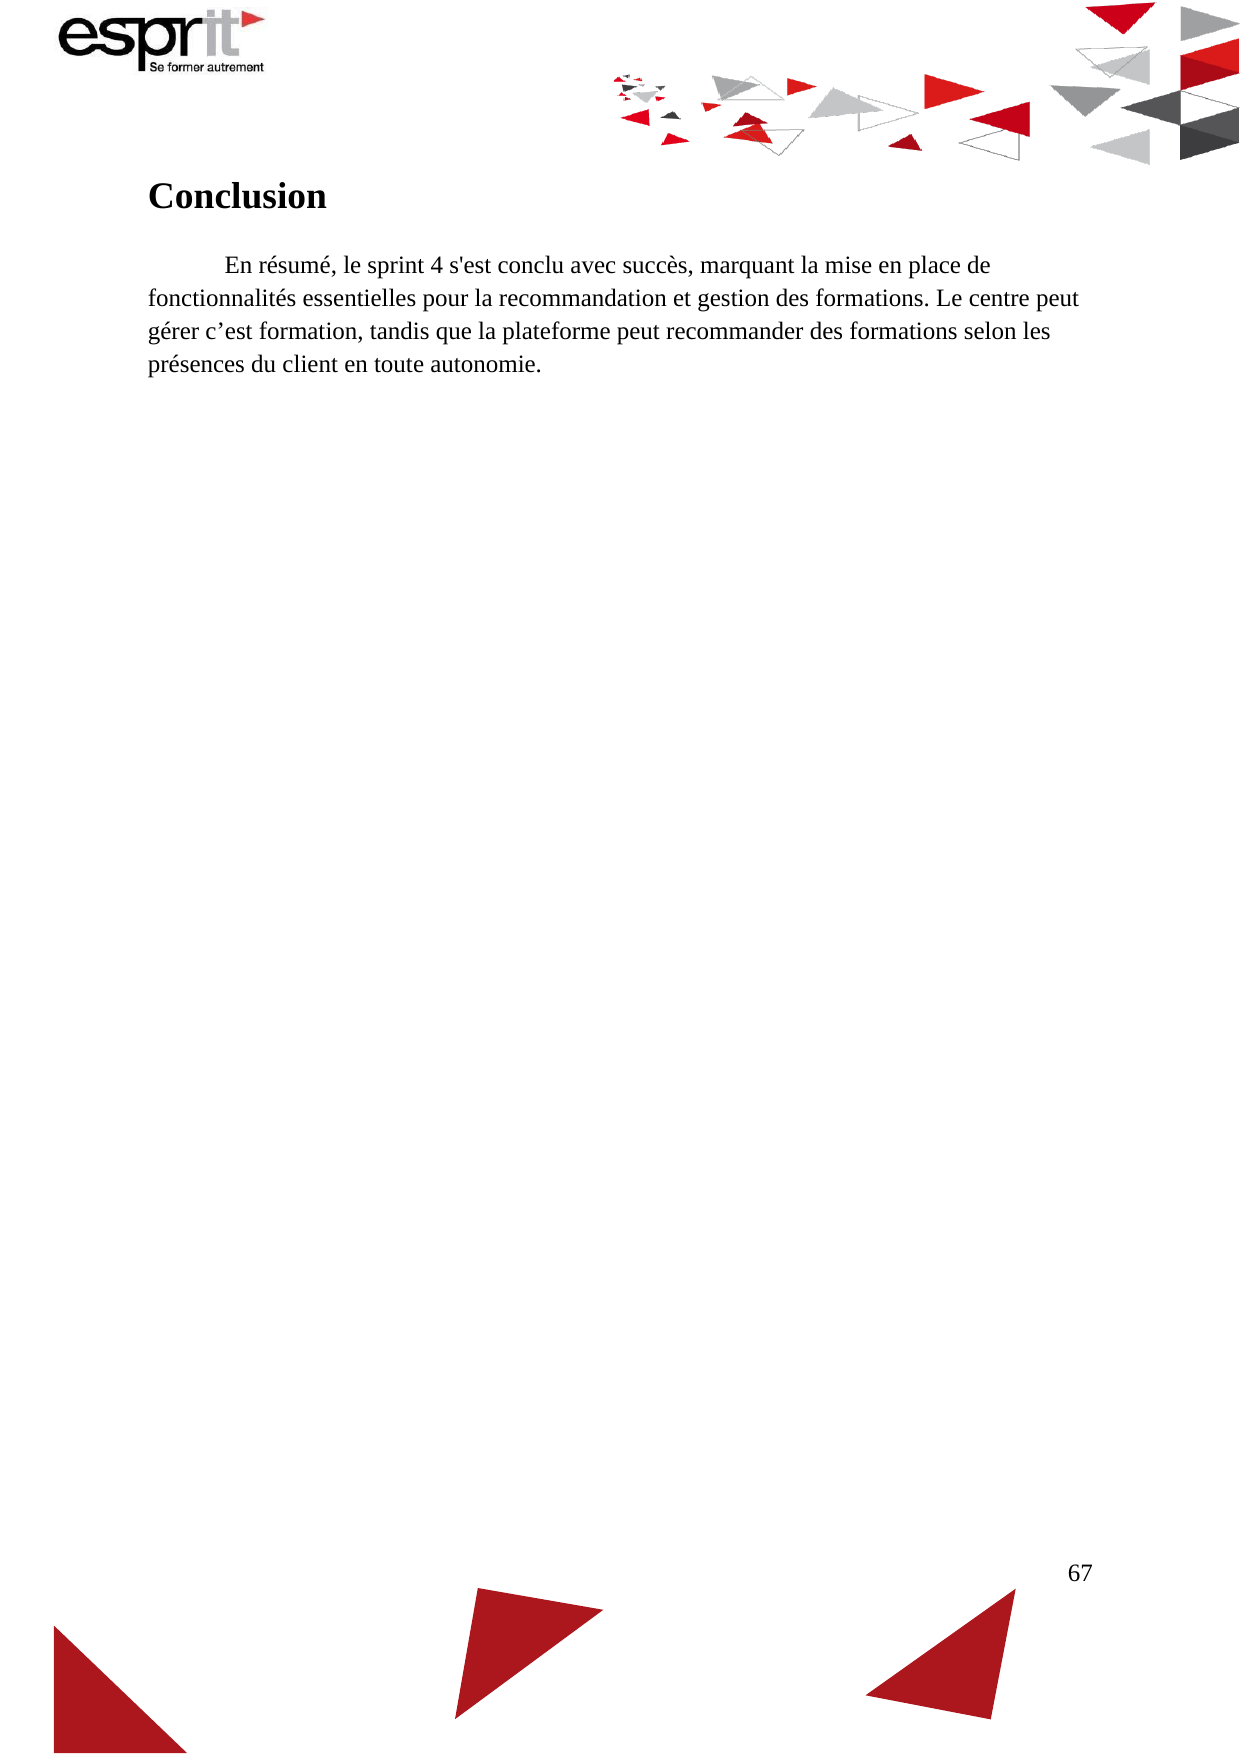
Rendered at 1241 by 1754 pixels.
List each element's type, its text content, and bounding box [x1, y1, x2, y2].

subtitle Conclusion [148, 173, 1093, 216]
text En résumé, le sprint 4 s'est conclu avec succès, marquant la mise en place de fonctionnalités essentielles pour la recommandation et gestion des formations. Le centre peut gérer c’est formation, tandis que la plateforme peut recommander des formations selon les présences du client en toute autonomie. [148, 250, 1093, 378]
picture [54, 7, 269, 75]
picture [613, 0, 1241, 167]
